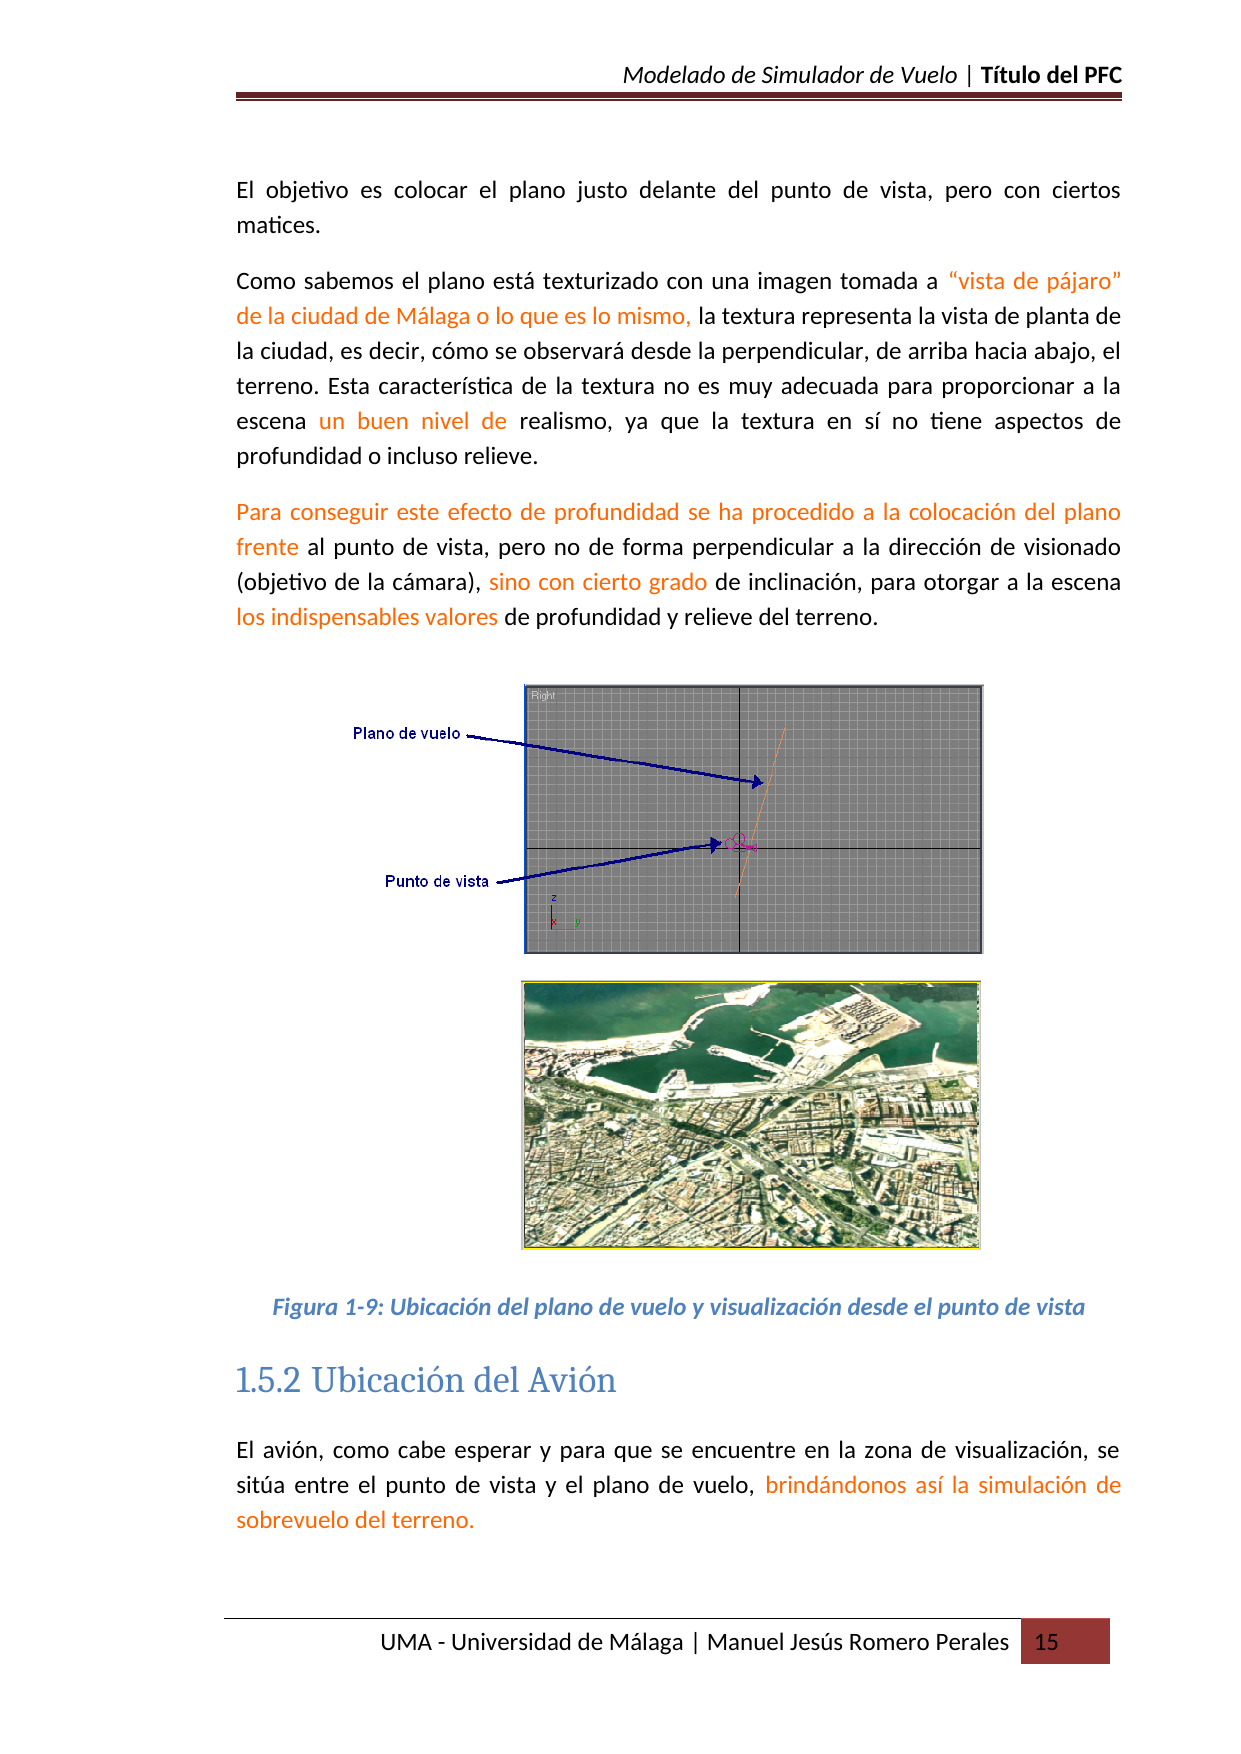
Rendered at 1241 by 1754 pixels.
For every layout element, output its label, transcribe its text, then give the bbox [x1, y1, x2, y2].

picture [337, 656, 1021, 1266]
text Para conseguir este efecto de profundidad se ha procedido a la colocación del plano frente al punto de vista, pero no de forma perpendicular a la dirección de visionado (objetivo de la cámara), sino con cierto grado de inclinación, para otorgar a la escena los indispensables valores de profundidad y relieve del terreno. [236, 496, 1122, 631]
subtitle Ubicación del Avión [236, 1359, 1122, 1402]
text Como sabemos el plano está texturizado con una imagen tomada a “vista de pájaro” de la ciudad de Málaga o lo que es lo mismo, la textura representa la vista de planta de la ciudad, es decir, cómo se observará desde la perpendicular, de arriba hacia abajo, el terreno. Esta característica de la textura no es muy adecuada para proporcionar a la escena un buen nivel de realismo, ya que la textura en sí no tiene aspectos de profundidad o incluso relieve. [236, 265, 1122, 470]
text El objetivo es colocar el plano justo delante del punto de vista, pero con ciertos matices. [236, 174, 1122, 239]
text El avión, como cabe esperar y para que se encuentre en la zona de visualización, se sitúa entre el punto de vista y el plano de vuelo, brindándonos así la simulación de sobrevuelo del terreno. [236, 1434, 1122, 1534]
